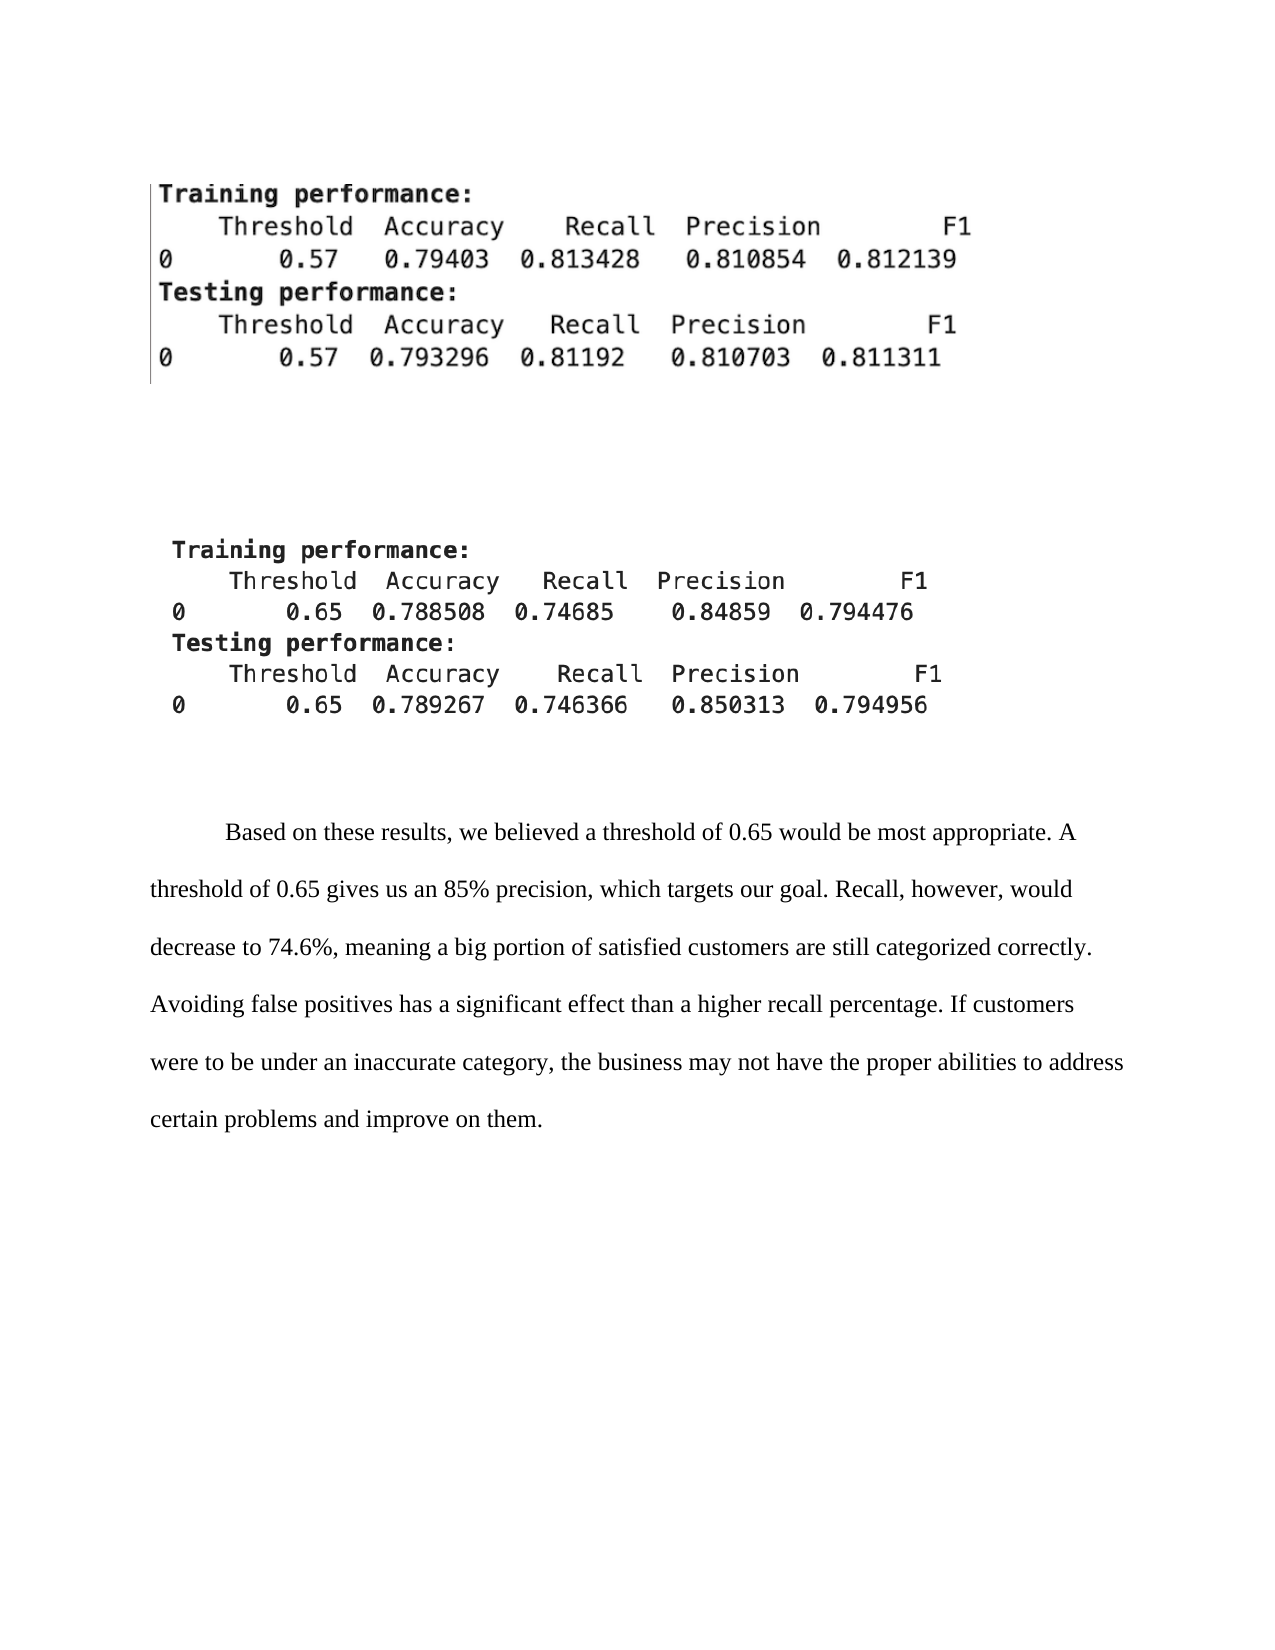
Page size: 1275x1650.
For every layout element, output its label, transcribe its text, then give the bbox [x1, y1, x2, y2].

text Based on these results, we believed a threshold of 0.65 would be most appropriate. A threshold of 0.65 gives us an 85% precision, which targets our goal. Recall, however, would decrease to 74.6%, meaning a big portion of satisfied customers are still categorized correctly. Avoiding false positives has a significant effect than a higher recall percentage. If customers were to be under an inaccurate category, the business may not have the proper abilities to address certain problems and improve on them. [150, 718, 1125, 1133]
picture [150, 184, 1033, 384]
picture [150, 535, 987, 741]
